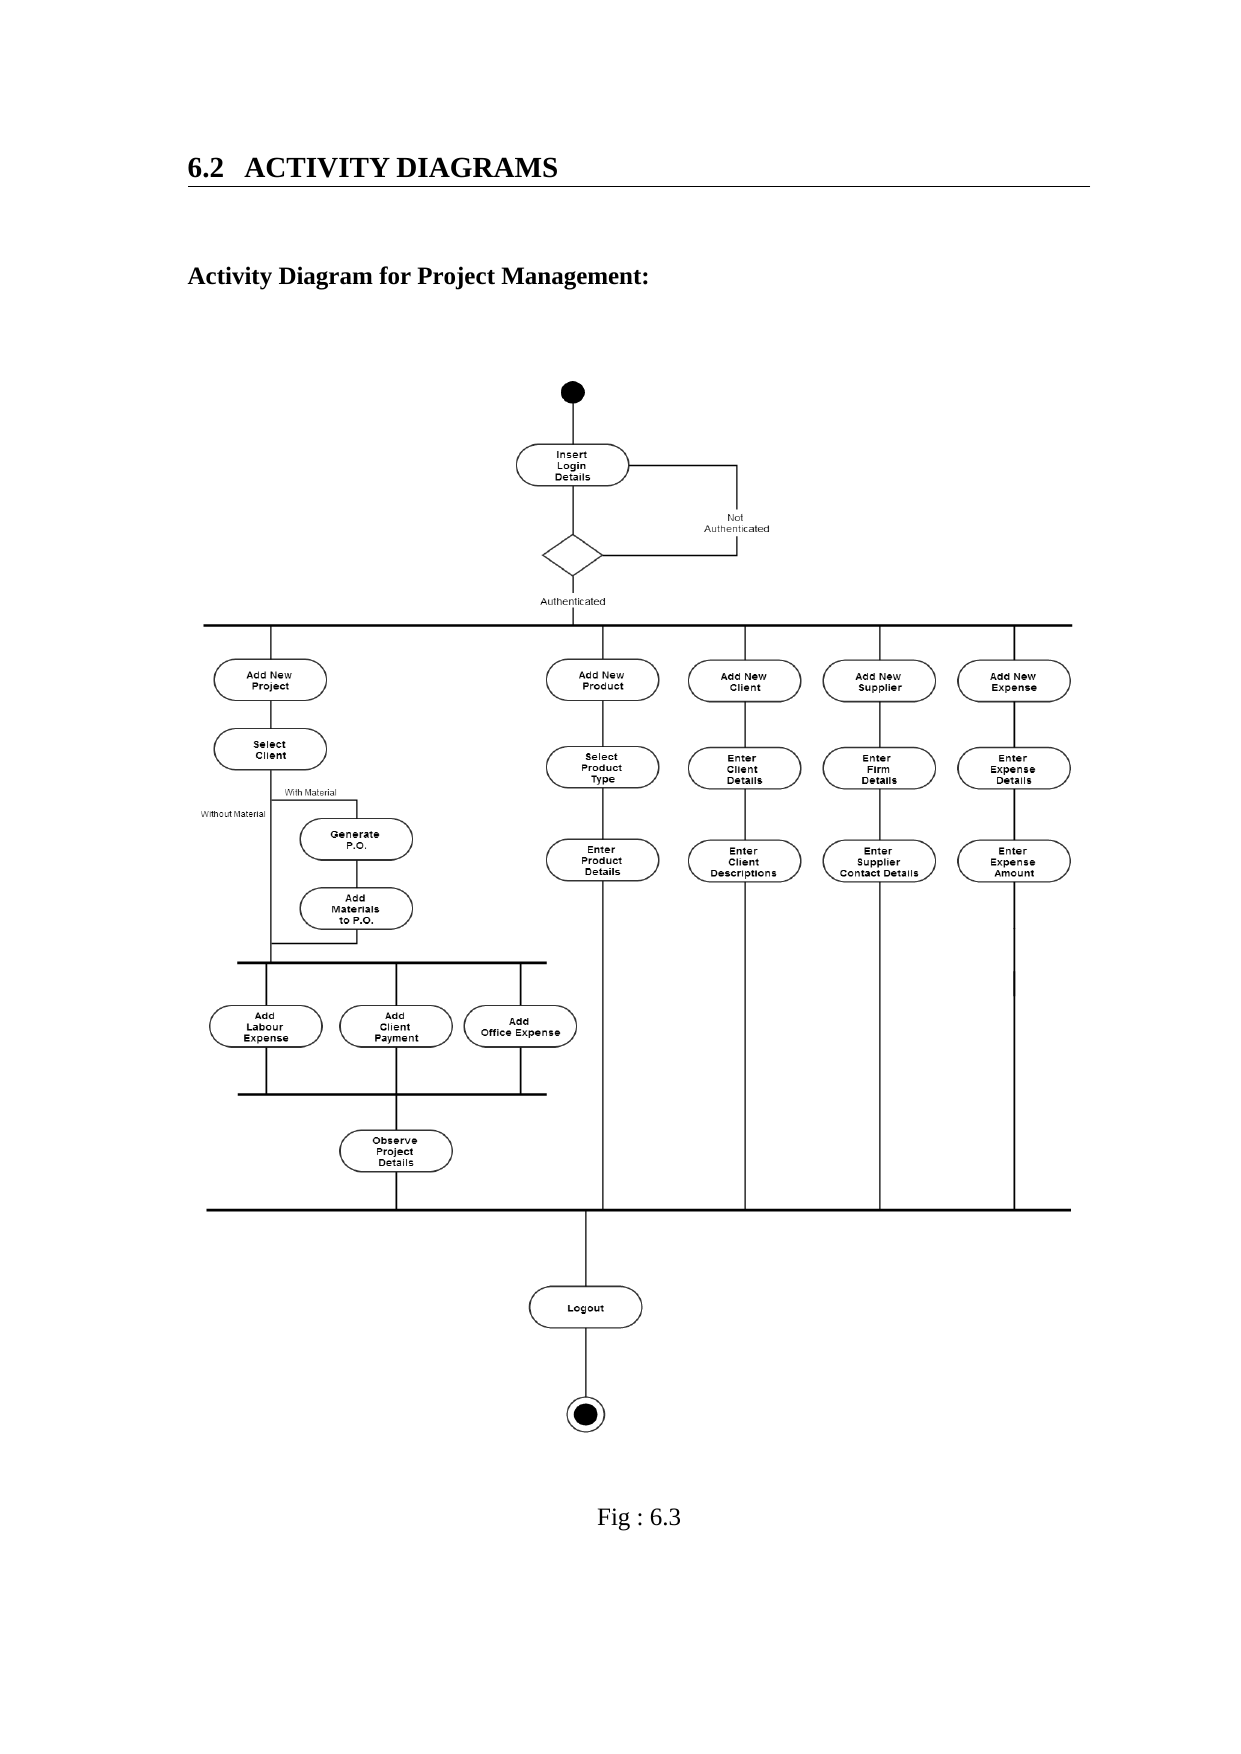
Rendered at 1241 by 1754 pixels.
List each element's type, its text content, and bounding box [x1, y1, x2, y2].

subtitle 6.2 ACTIVITY DIAGRAMS [187, 150, 1090, 187]
picture [187, 347, 1090, 1445]
text Fig : 6.3 [187, 1502, 1090, 1530]
text Activity Diagram for Project Management: [187, 261, 1090, 290]
